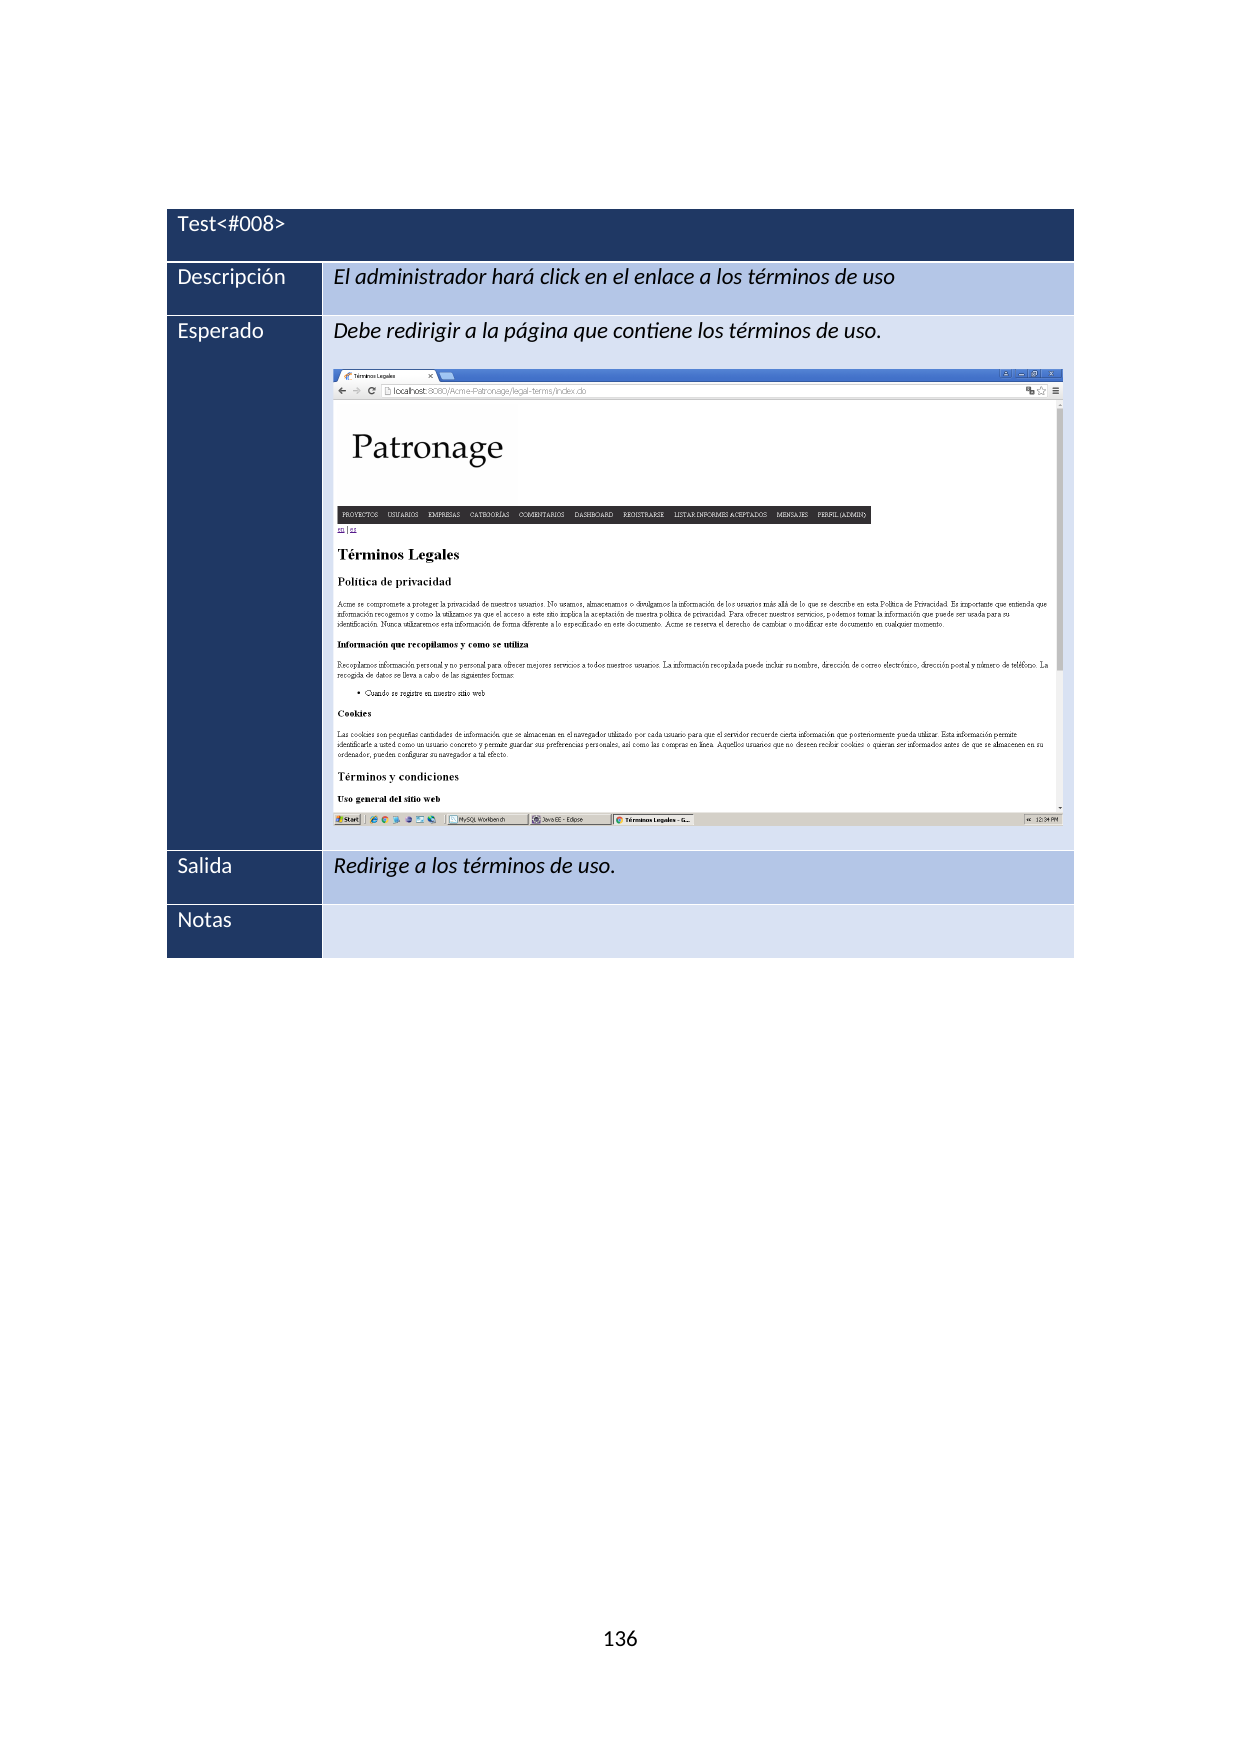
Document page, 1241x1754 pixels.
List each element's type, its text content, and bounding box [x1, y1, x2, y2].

table_cell El administrador hará click en el enlace a los términos de uso [323, 263, 1074, 315]
table_cell [323, 905, 1074, 958]
table_cell Notas [167, 905, 322, 958]
table_cell Descripción [167, 263, 322, 315]
table_header Test<#008> [167, 209, 1074, 261]
table_cell Redirige a los términos de uso. [323, 851, 1074, 904]
table_cell Salida [167, 851, 322, 904]
table_cell Debe redirigir a la página que contiene los términos de uso. [323, 316, 1074, 850]
picture [333, 369, 1063, 826]
table_cell Esperado [167, 316, 322, 850]
